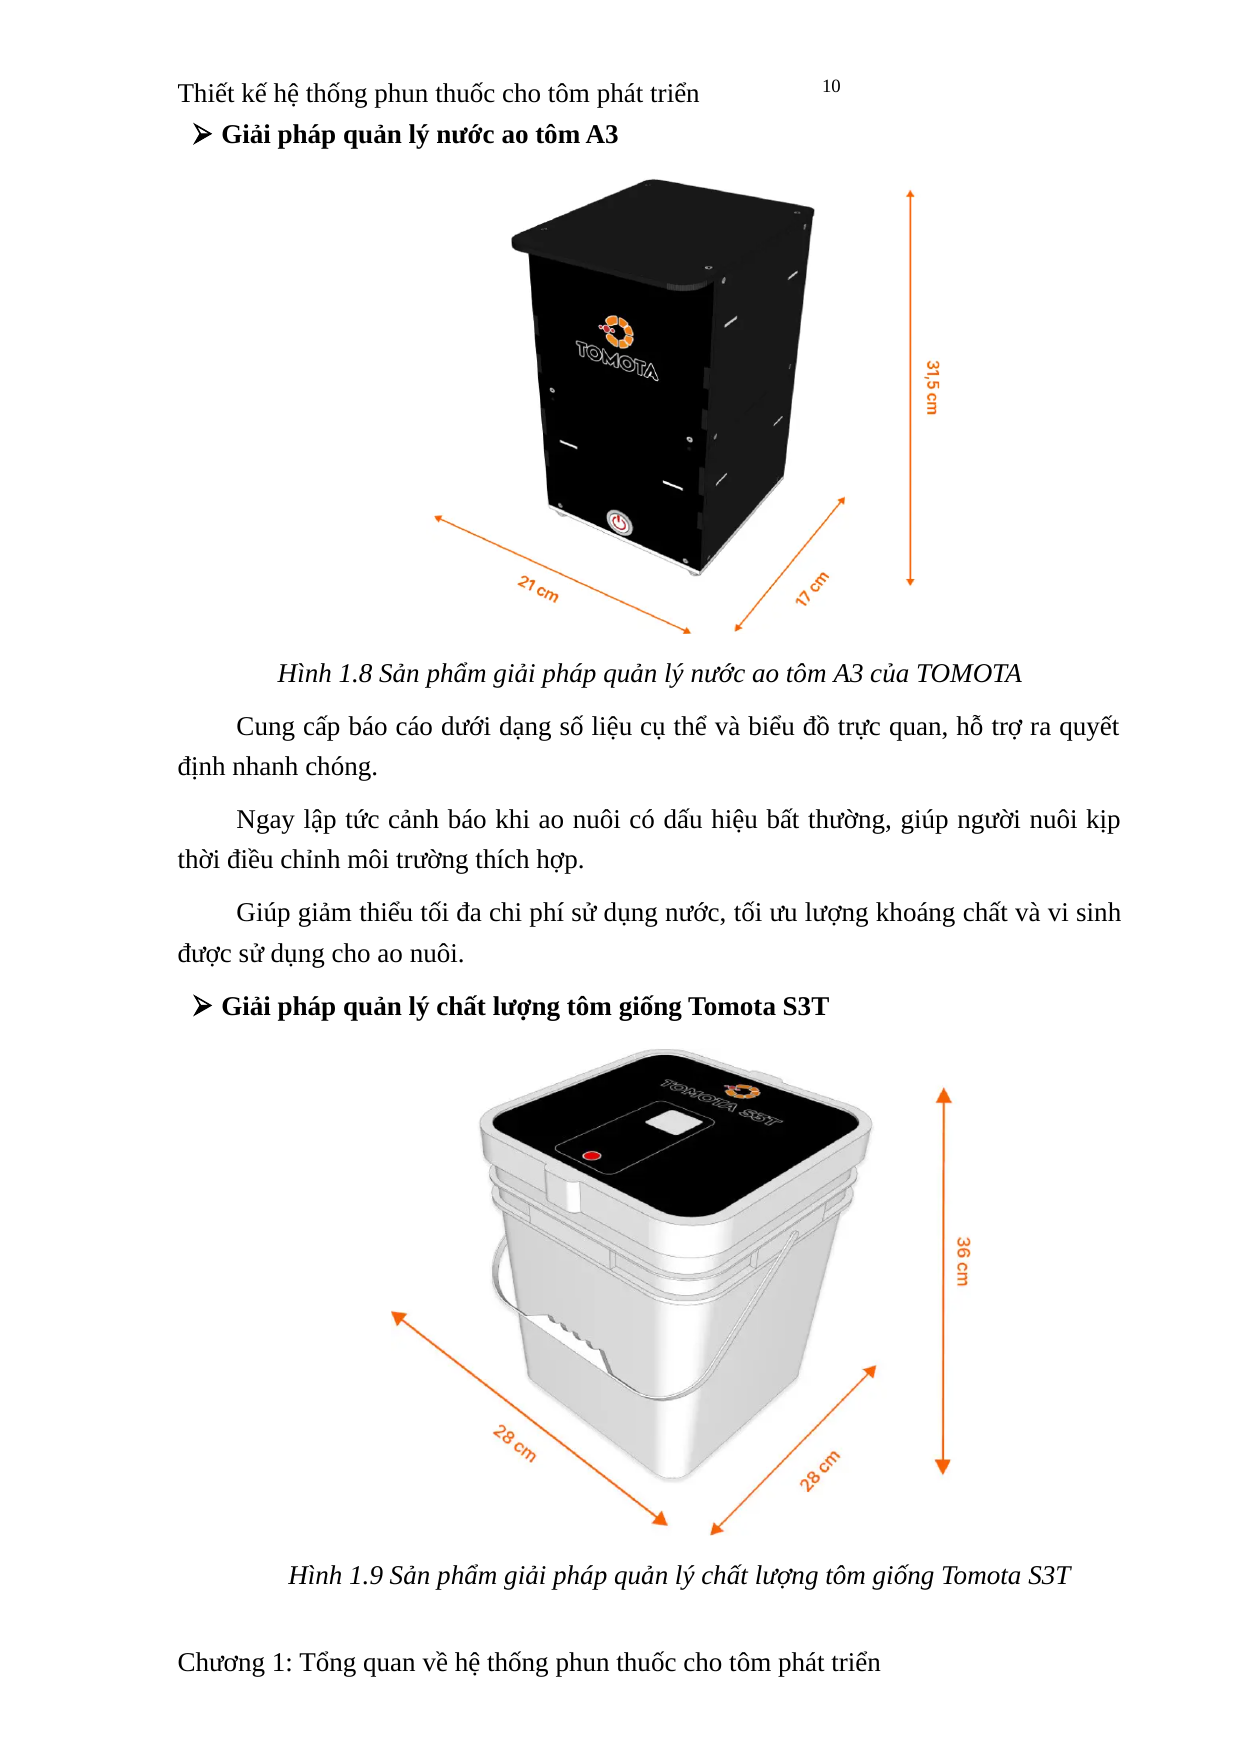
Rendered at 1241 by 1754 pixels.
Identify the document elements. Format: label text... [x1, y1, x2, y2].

list Giải pháp quản lý nước ao tôm A3 [192, 118, 1122, 149]
list Giải pháp quản lý chất lượng tôm giống Tomota S3T [192, 990, 1122, 1021]
picture [384, 1042, 975, 1538]
text Hình 1.9 Sản phẩm giải pháp quản lý chất lượng tôm giống Tomota S3T [177, 1559, 1122, 1590]
picture [418, 171, 941, 636]
text Giúp giảm thiểu tối đa chi phí sử dụng nước, tối ưu lượng khoáng chất và vi sinh được sử dụng cho ao nuôi. [177, 896, 1122, 968]
text Ngay lập tức cảnh báo khi ao nuôi có dấu hiệu bất thường, giúp người nuôi kịp thời điều chỉnh môi trường thích hợp. [177, 803, 1122, 875]
text Cung cấp báo cáo dưới dạng số liệu cụ thể và biểu đồ trực quan, hỗ trợ ra quyết định nhanh chóng. [177, 710, 1122, 781]
text Hình 1.8 Sản phẩm giải pháp quản lý nước ao tôm A3 của TOMOTA [177, 657, 1122, 688]
